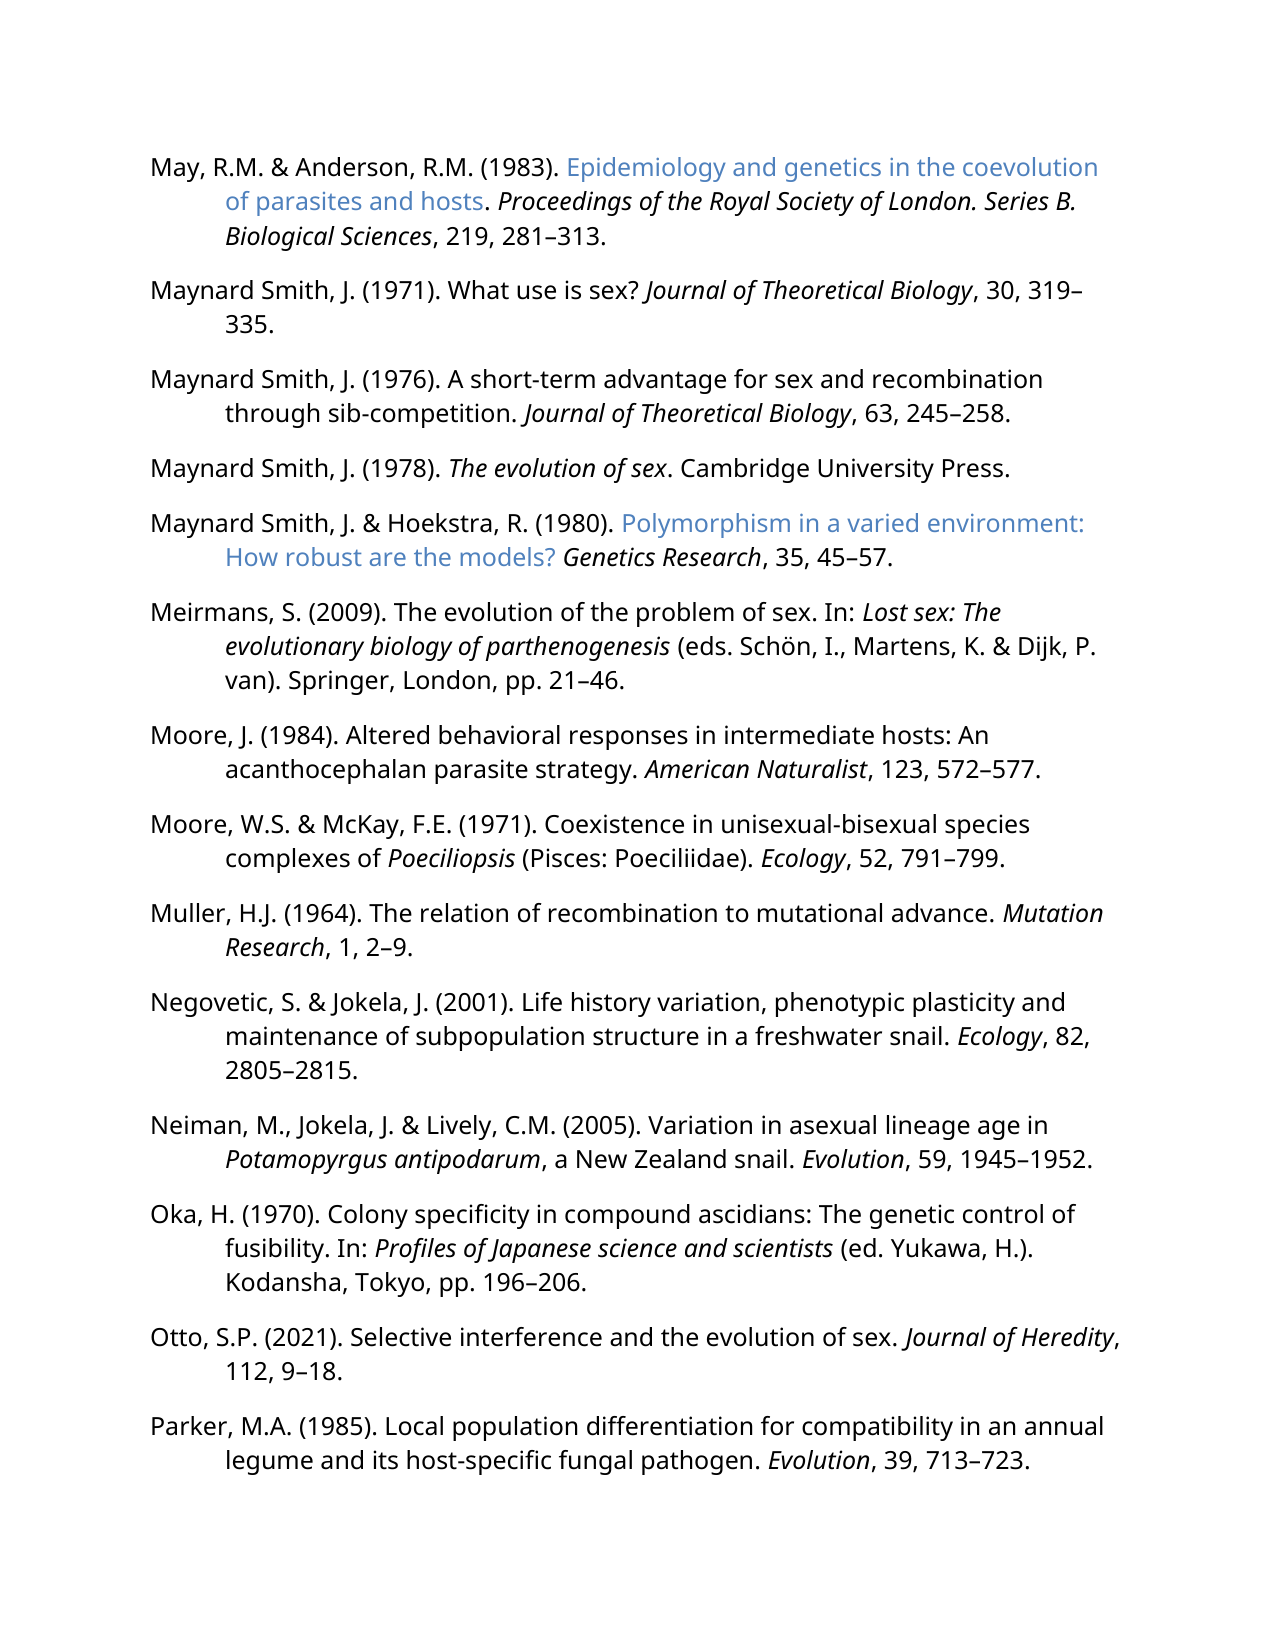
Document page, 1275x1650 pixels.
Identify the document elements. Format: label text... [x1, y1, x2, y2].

text Moore, W.S. & McKay, F.E. (1971). Coexistence in unisexual-bisexual species complexes of Poeciliopsis (Pisces: Poeciliidae). Ecology, 52, 791–799. [150, 807, 1125, 875]
text Maynard Smith, J. (1971). What use is sex? Journal of Theoretical Biology, 30, 319–335. [150, 273, 1125, 341]
text Oka, H. (1970). Colony specificity in compound ascidians: The genetic control of fusibility. In: Profiles of Japanese science and scientists (ed. Yukawa, H.). Kodansha, Tokyo, pp. 196–206. [150, 1197, 1125, 1299]
text Maynard Smith, J. (1978). The evolution of sex. Cambridge University Press. [150, 451, 1125, 485]
text Parker, M.A. (1985). Local population differentiation for compatibility in an annual legume and its host-specific fungal pathogen. Evolution, 39, 713–723. [150, 1409, 1125, 1477]
text May, R.M. & Anderson, R.M. (1983). Epidemiology and genetics in the coevolution of parasites and hosts. Proceedings of the Royal Society of London. Series B. Biological Sciences, 219, 281–313. [150, 150, 1125, 252]
text Otto, S.P. (2021). Selective interference and the evolution of sex. Journal of Heredity, 112, 9–18. [150, 1320, 1125, 1388]
text Meirmans, S. (2009). The evolution of the problem of sex. In: Lost sex: The evolutionary biology of parthenogenesis (eds. Schön, I., Martens, K. & Dijk, P. van). Springer, London, pp. 21–46. [150, 595, 1125, 697]
text Neiman, M., Jokela, J. & Lively, C.M. (2005). Variation in asexual lineage age in Potamopyrgus antipodarum, a New Zealand snail. Evolution, 59, 1945–1952. [150, 1108, 1125, 1176]
text Muller, H.J. (1964). The relation of recombination to mutational advance. Mutation Research, 1, 2–9. [150, 896, 1125, 964]
text Maynard Smith, J. (1976). A short-term advantage for sex and recombination through sib-competition. Journal of Theoretical Biology, 63, 245–258. [150, 362, 1125, 430]
text Moore, J. (1984). Altered behavioral responses in intermediate hosts: An acanthocephalan parasite strategy. American Naturalist, 123, 572–577. [150, 718, 1125, 786]
text Maynard Smith, J. & Hoekstra, R. (1980). Polymorphism in a varied environment: How robust are the models? Genetics Research, 35, 45–57. [150, 506, 1125, 574]
text Negovetic, S. & Jokela, J. (2001). Life history variation, phenotypic plasticity and maintenance of subpopulation structure in a freshwater snail. Ecology, 82, 2805–2815. [150, 985, 1125, 1087]
